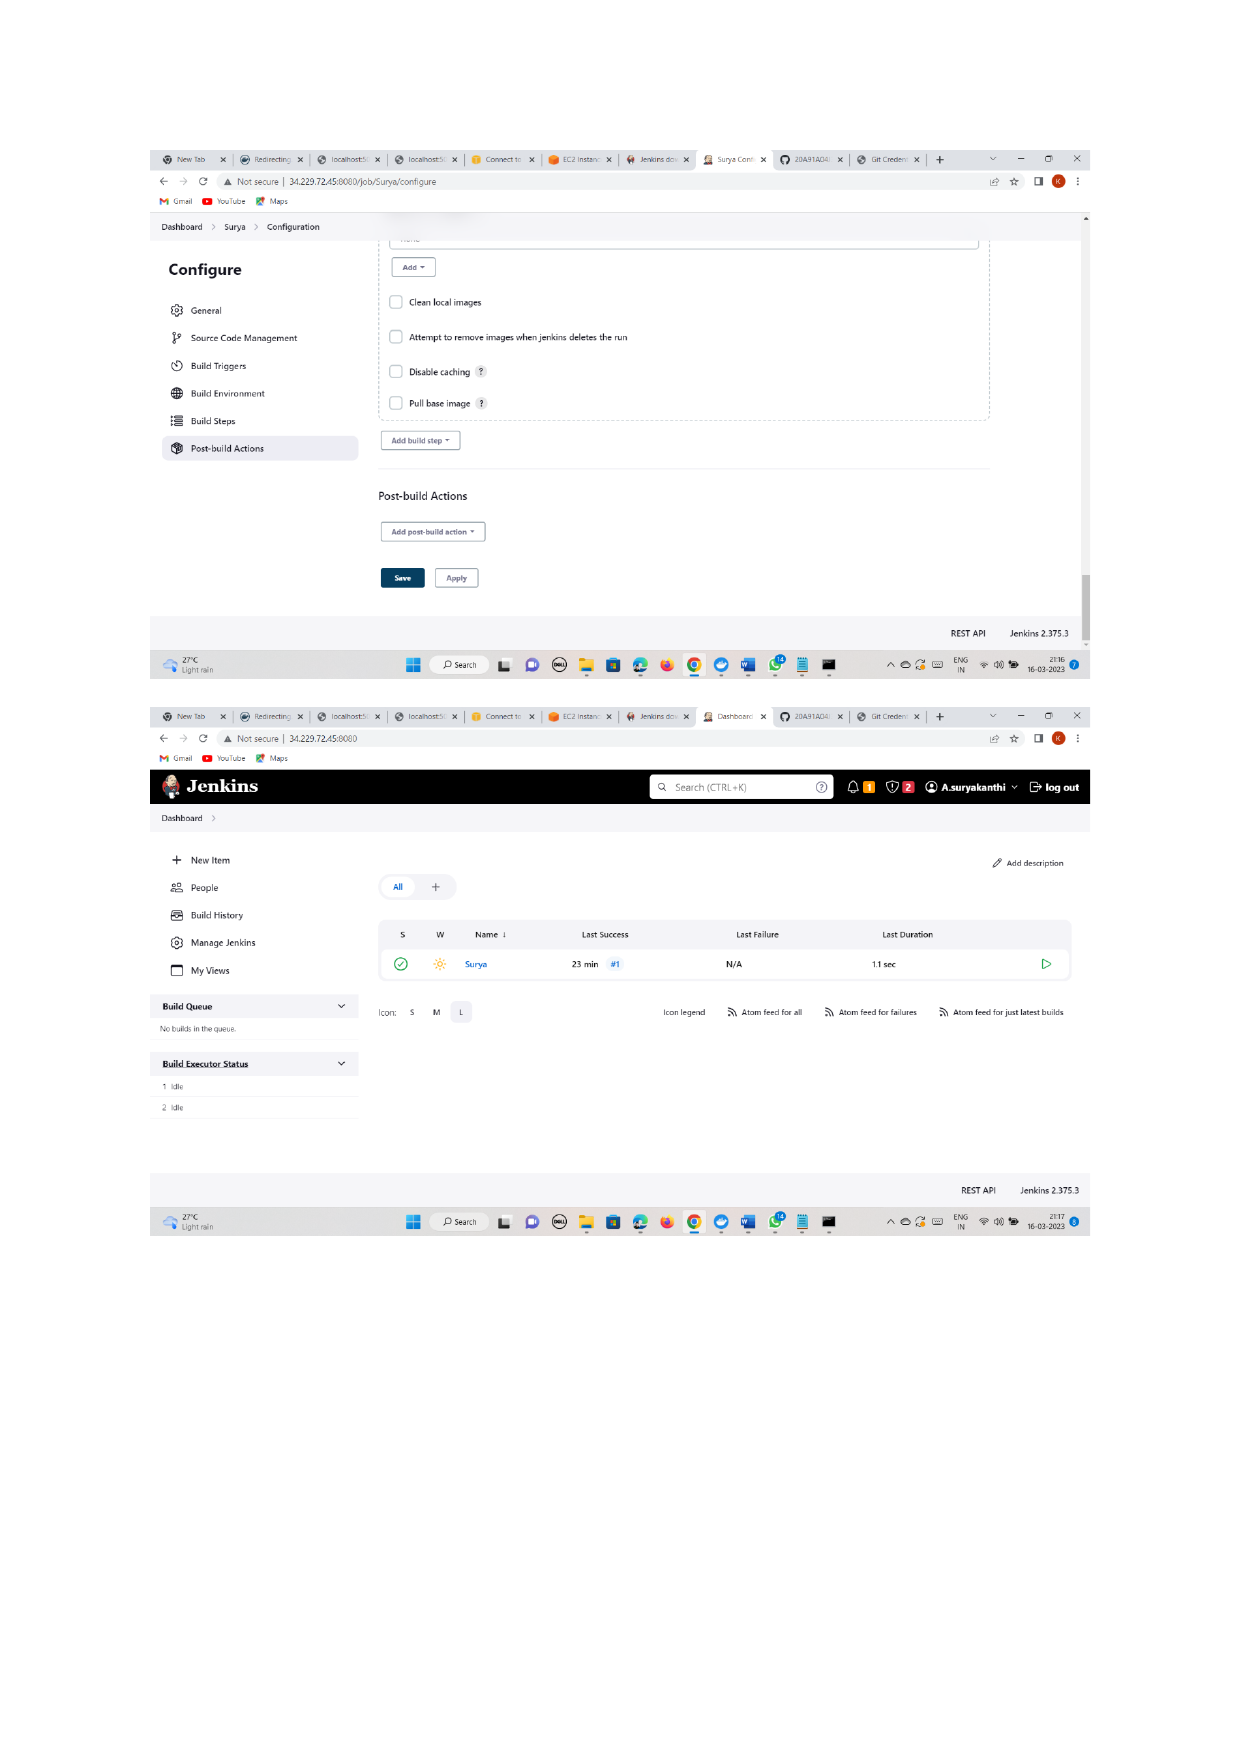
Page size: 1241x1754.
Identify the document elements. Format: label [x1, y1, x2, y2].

picture [150, 707, 1091, 1236]
picture [150, 150, 1091, 679]
